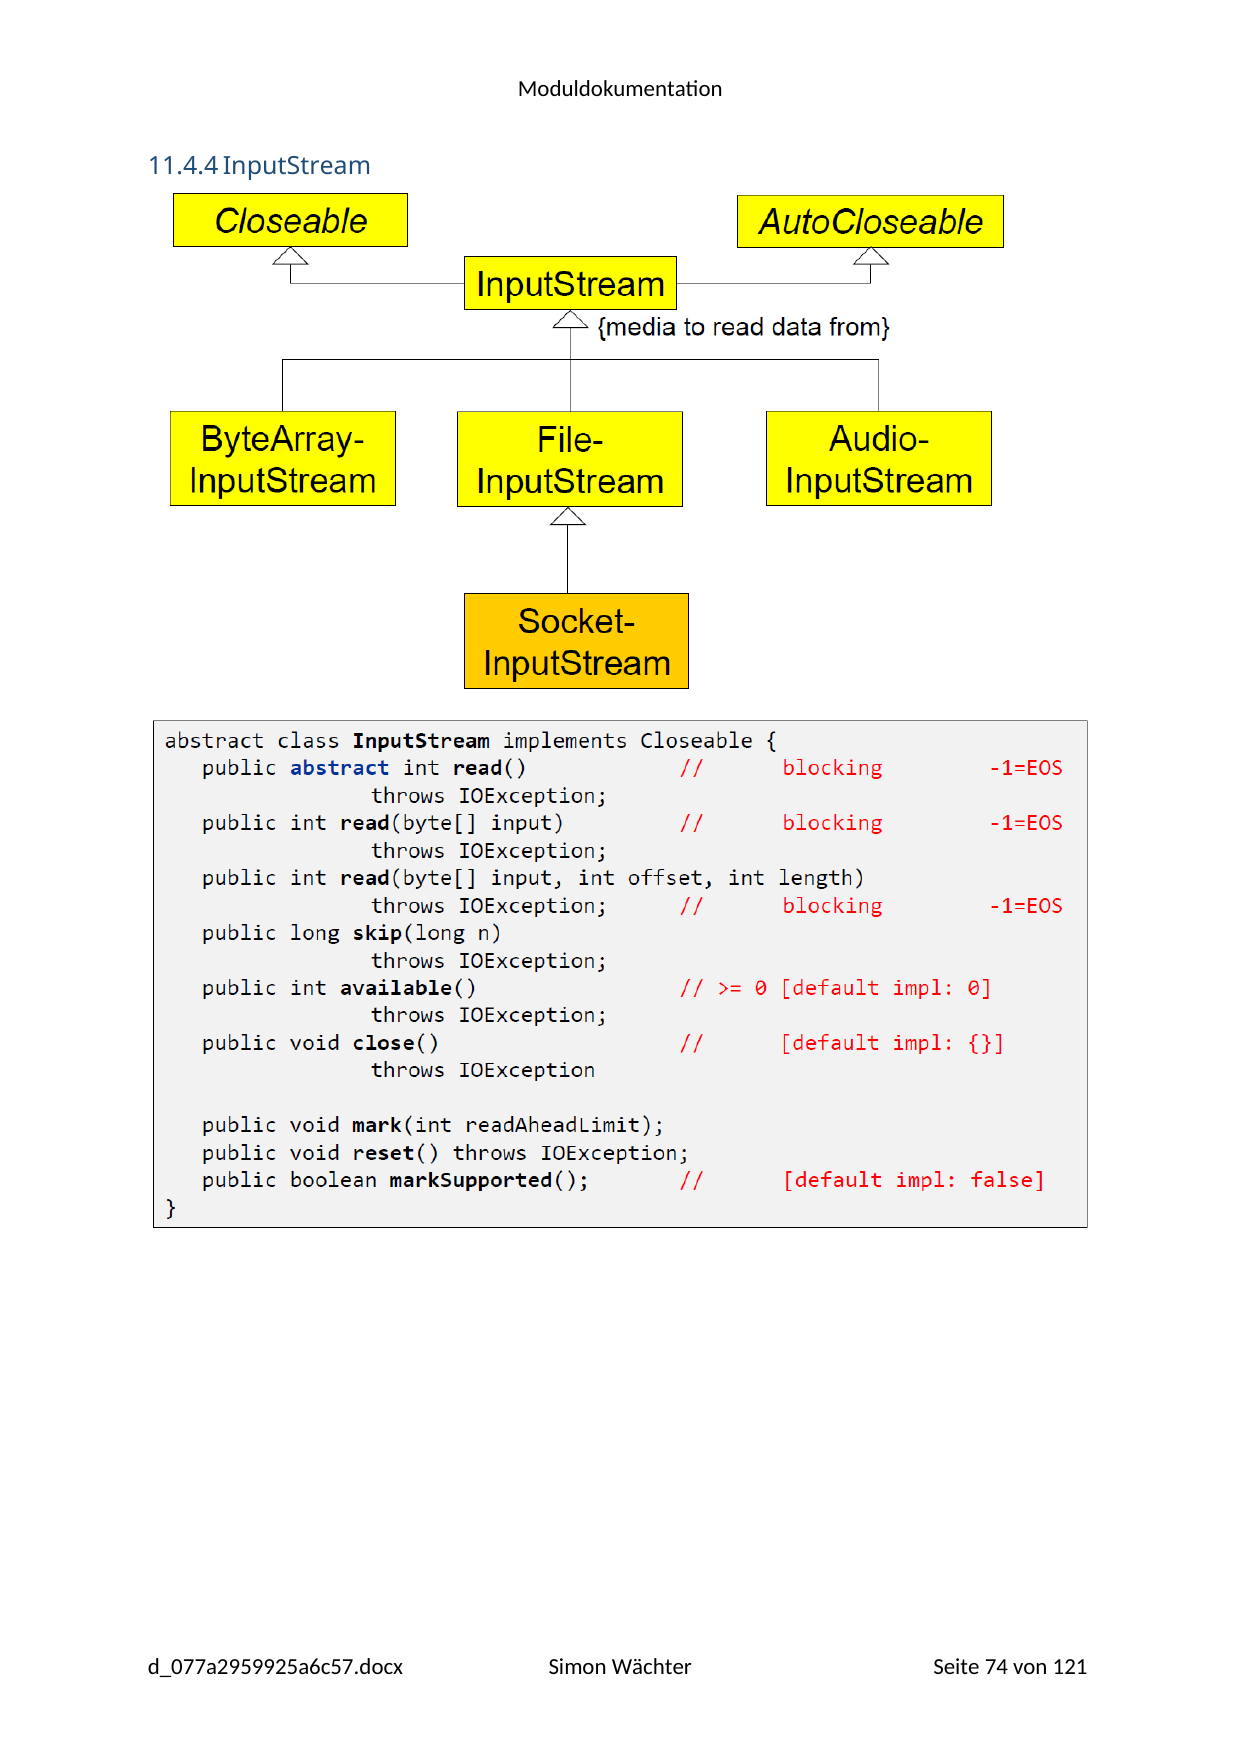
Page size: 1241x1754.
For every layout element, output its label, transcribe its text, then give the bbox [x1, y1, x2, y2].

picture [147, 715, 1093, 1229]
picture [147, 184, 1093, 697]
subtitle InputStream [148, 148, 1093, 182]
